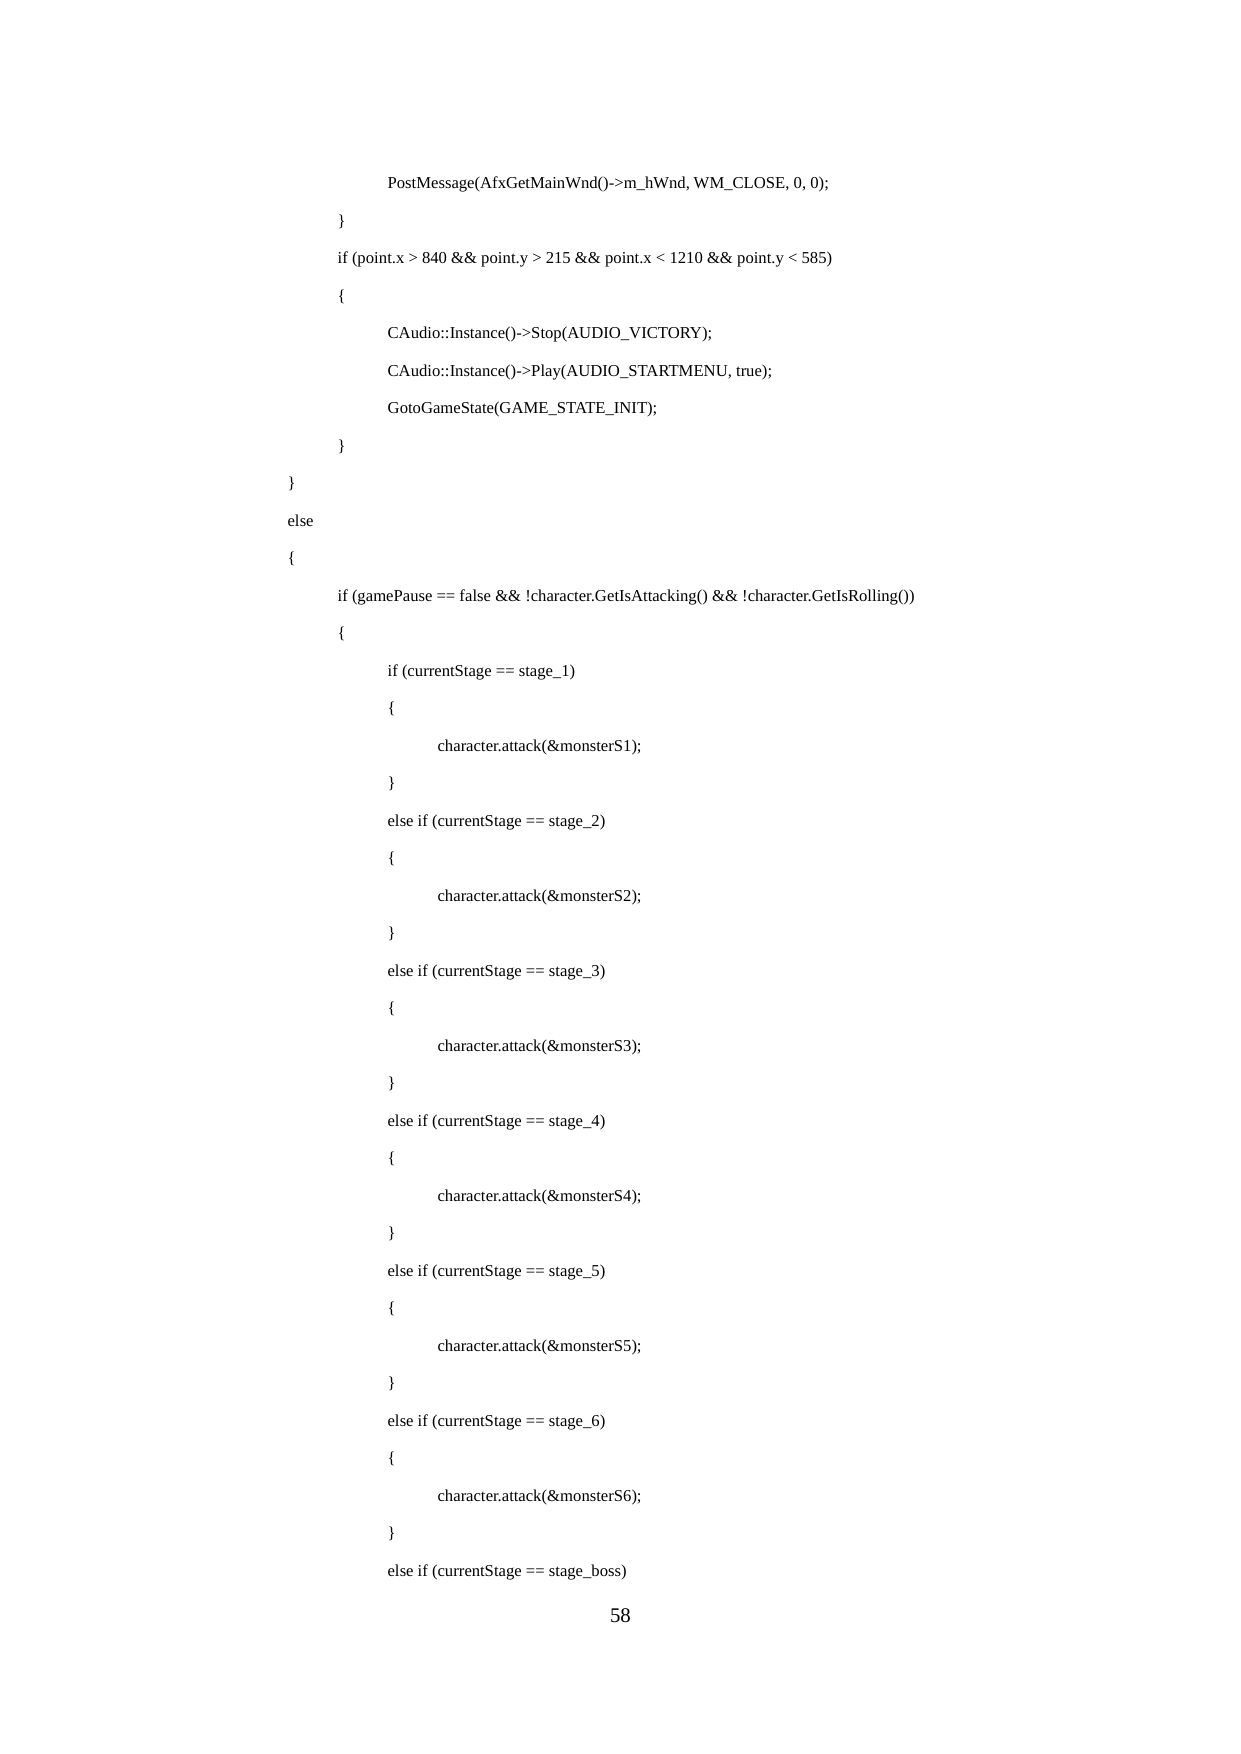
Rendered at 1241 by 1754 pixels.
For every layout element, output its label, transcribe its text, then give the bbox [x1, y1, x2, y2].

text { [187, 689, 1053, 726]
text { [187, 276, 1053, 314]
text } [187, 1214, 1053, 1251]
text } [187, 1064, 1053, 1101]
text else if (currentStage == stage_boss) [187, 1551, 1053, 1589]
text character.attack(&monsterS1); [187, 726, 1053, 764]
text CAudio::Instance()->Play(AUDIO_STARTMENU, true); [187, 351, 1053, 389]
text character.attack(&monsterS4); [187, 1176, 1053, 1214]
text CAudio::Instance()->Stop(AUDIO_VICTORY); [187, 314, 1053, 351]
text { [187, 989, 1053, 1026]
text { [187, 1439, 1053, 1476]
text character.attack(&monsterS3); [187, 1026, 1053, 1064]
text else [187, 501, 1053, 539]
text { [187, 1139, 1053, 1176]
text } [187, 464, 1053, 501]
text else if (currentStage == stage_4) [187, 1101, 1053, 1139]
text } [187, 1514, 1053, 1551]
text character.attack(&monsterS2); [187, 876, 1053, 914]
text { [187, 614, 1053, 651]
text { [187, 839, 1053, 876]
text } [187, 764, 1053, 801]
text if (gamePause == false && !character.GetIsAttacking() && !character.GetIsRolling()) [187, 576, 1053, 614]
text character.attack(&monsterS5); [187, 1326, 1053, 1364]
text if (point.x > 840 && point.y > 215 && point.x < 1210 && point.y < 585) [187, 239, 1053, 276]
text } [187, 1364, 1053, 1401]
text } [187, 914, 1053, 951]
text { [187, 539, 1053, 576]
text else if (currentStage == stage_2) [187, 801, 1053, 839]
text else if (currentStage == stage_5) [187, 1251, 1053, 1289]
text else if (currentStage == stage_3) [187, 951, 1053, 989]
text character.attack(&monsterS6); [187, 1476, 1053, 1514]
text else if (currentStage == stage_6) [187, 1401, 1053, 1439]
text { [187, 1289, 1053, 1326]
text } [187, 426, 1053, 464]
text PostMessage(AfxGetMainWnd()->m_hWnd, WM_CLOSE, 0, 0); [187, 164, 1053, 201]
text GotoGameState(GAME_STATE_INIT); [187, 389, 1053, 426]
text } [187, 201, 1053, 239]
text if (currentStage == stage_1) [187, 651, 1053, 689]
